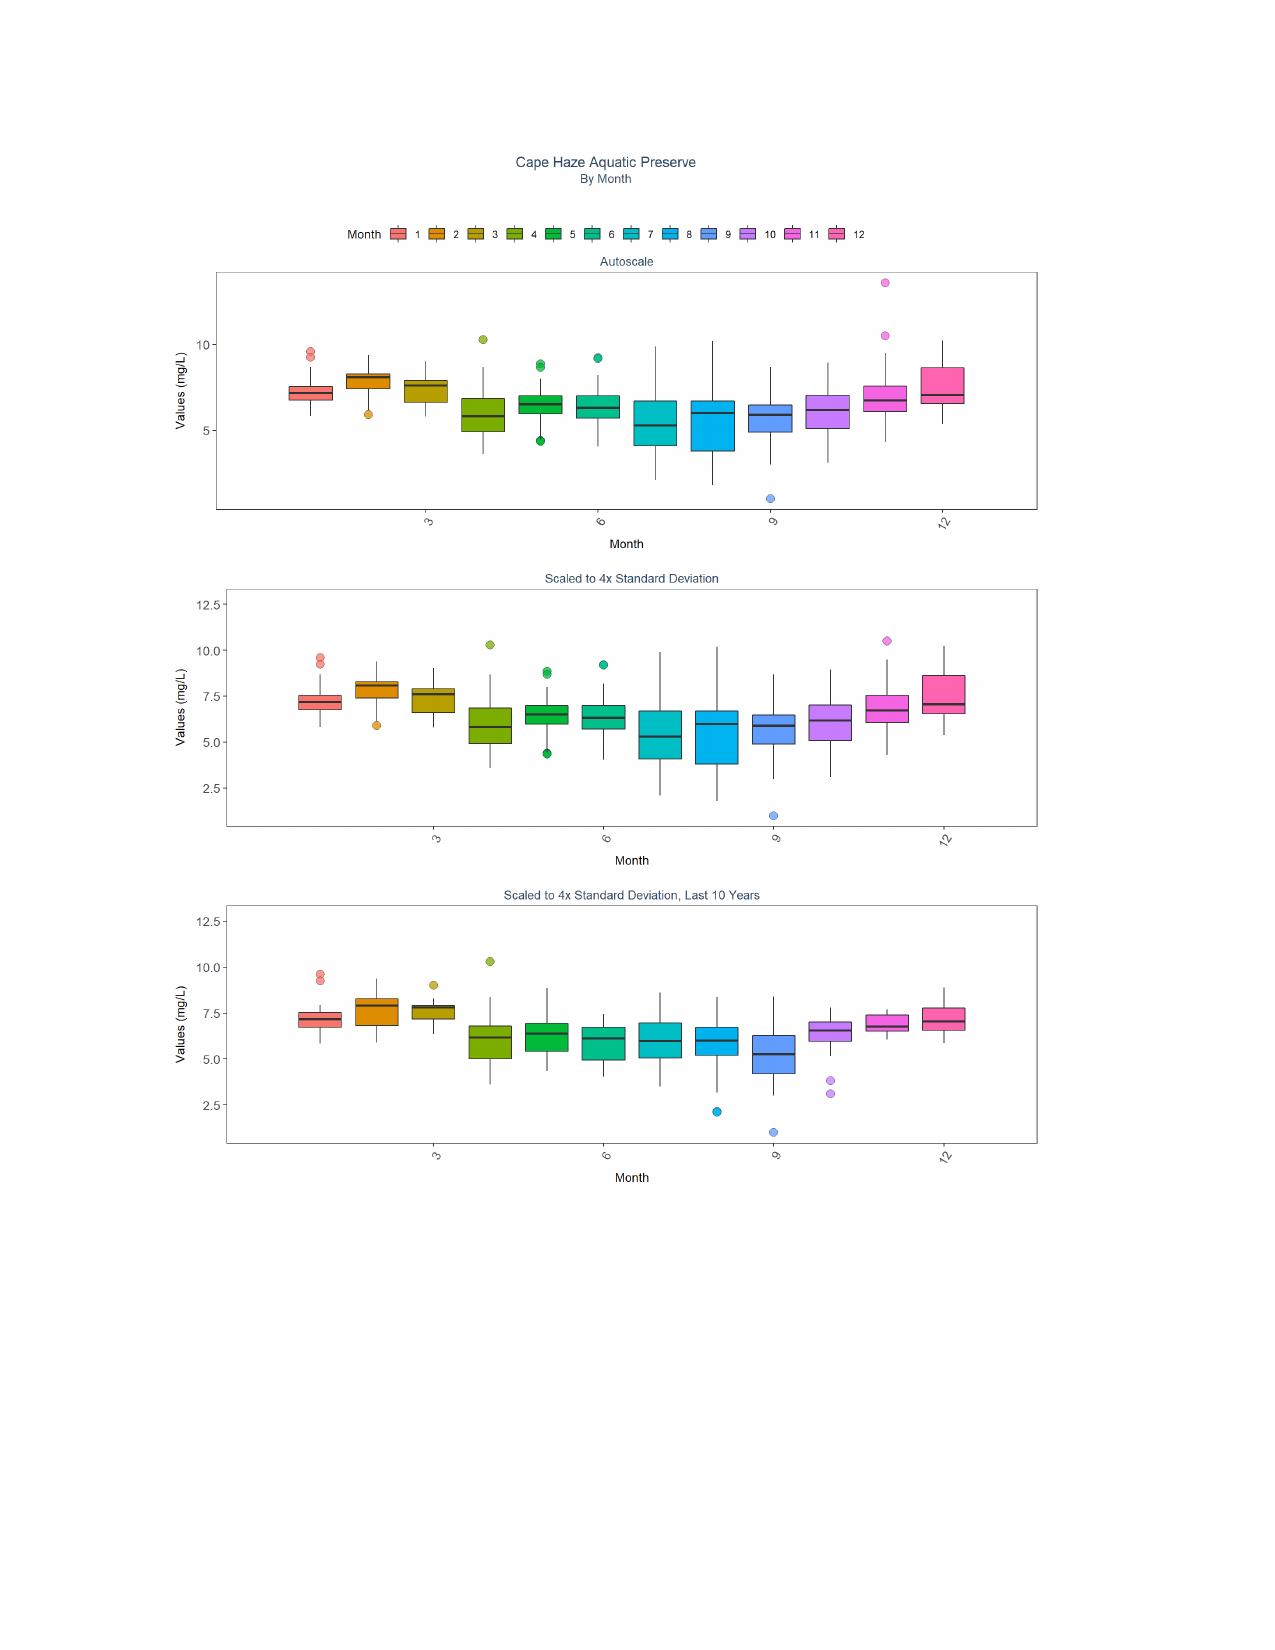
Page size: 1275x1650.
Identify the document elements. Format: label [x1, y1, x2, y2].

picture [168, 150, 1044, 1200]
